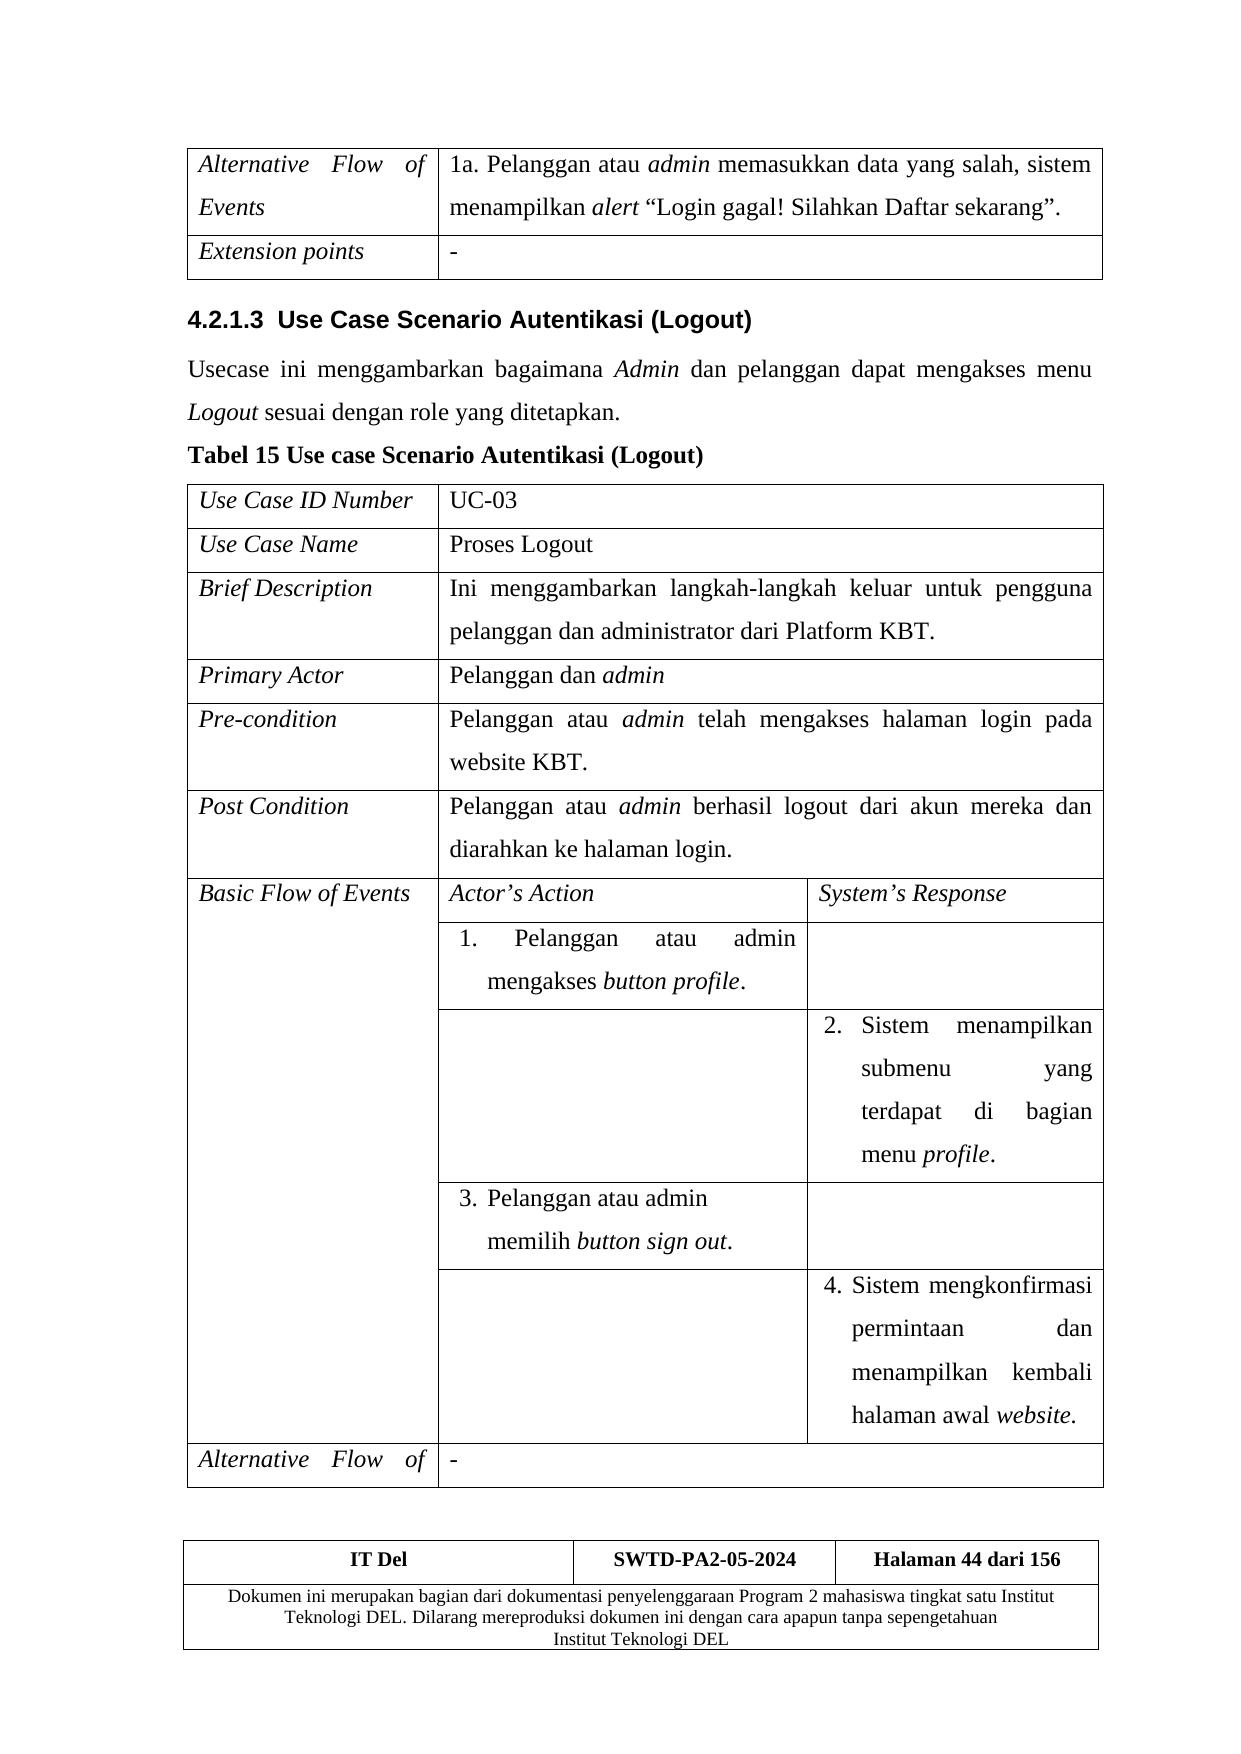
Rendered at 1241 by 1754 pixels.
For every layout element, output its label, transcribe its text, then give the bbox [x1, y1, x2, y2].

table_cell [439, 1010, 807, 1182]
table_cell Extension points [188, 236, 438, 279]
table_cell [808, 1183, 1103, 1269]
table_cell Primary Actor [188, 660, 438, 703]
table_header Use Case ID Number [188, 485, 438, 528]
table_cell Ini menggambarkan langkah-langkah keluar untuk pengguna pelanggan dan administrator dari Platform KBT. [439, 573, 1103, 659]
table_cell [808, 923, 1103, 1009]
table_cell Brief Description [188, 573, 438, 659]
table_cell Use Case Name [188, 529, 438, 572]
table_cell Pelanggan atau admin memilih button sign out. [439, 1183, 807, 1269]
table_cell [808, 236, 1102, 279]
table_cell - [439, 236, 807, 279]
table_cell Pelanggan atau admin telah mengakses halaman login pada website KBT. [439, 704, 1103, 790]
subtitle Use Case Scenario Autentikasi (Logout) [187, 305, 1092, 334]
table_cell Alternative Flow of Events [188, 149, 438, 235]
table_cell Sistem menampilkan submenu yang terdapat di bagian menu profile. [808, 1010, 1103, 1182]
table_cell Sistem mengkonfirmasi permintaan dan menampilkan kembali halaman awal website. [808, 1270, 1103, 1443]
table_cell Basic Flow of Events [188, 879, 438, 1443]
table_cell Actor’s Action [439, 879, 807, 922]
table_cell 1a. Pelanggan atau admin memasukkan data yang salah, sistem menampilkan alert “Login gagal! Silahkan Daftar sekarang”. [439, 149, 1102, 235]
text Tabel 15 Use case Scenario Autentikasi (Logout) [187, 441, 1092, 469]
table_cell 1. Pelanggan atau admin mengakses button profile. [439, 923, 807, 1009]
table_cell Post Condition [188, 791, 438, 877]
table_cell [807, 1444, 1103, 1487]
table_cell System’s Response [808, 879, 1103, 922]
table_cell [188, 1444, 438, 1487]
table_cell - [439, 1444, 807, 1487]
table_cell Pelanggan atau admin berhasil logout dari akun mereka dan diarahkan ke halaman login. [439, 791, 1103, 877]
table_cell Pre-condition [188, 704, 438, 790]
table_cell Proses Logout [439, 529, 1103, 572]
table_cell Pelanggan dan admin [439, 660, 1103, 703]
table_cell [439, 1270, 807, 1443]
table_header UC-03 [439, 485, 1103, 528]
text Usecase ini menggambarkan bagaimana Admin dan pelanggan dapat mengakses menu Logout sesuai dengan role yang ditetapkan. [187, 354, 1092, 426]
